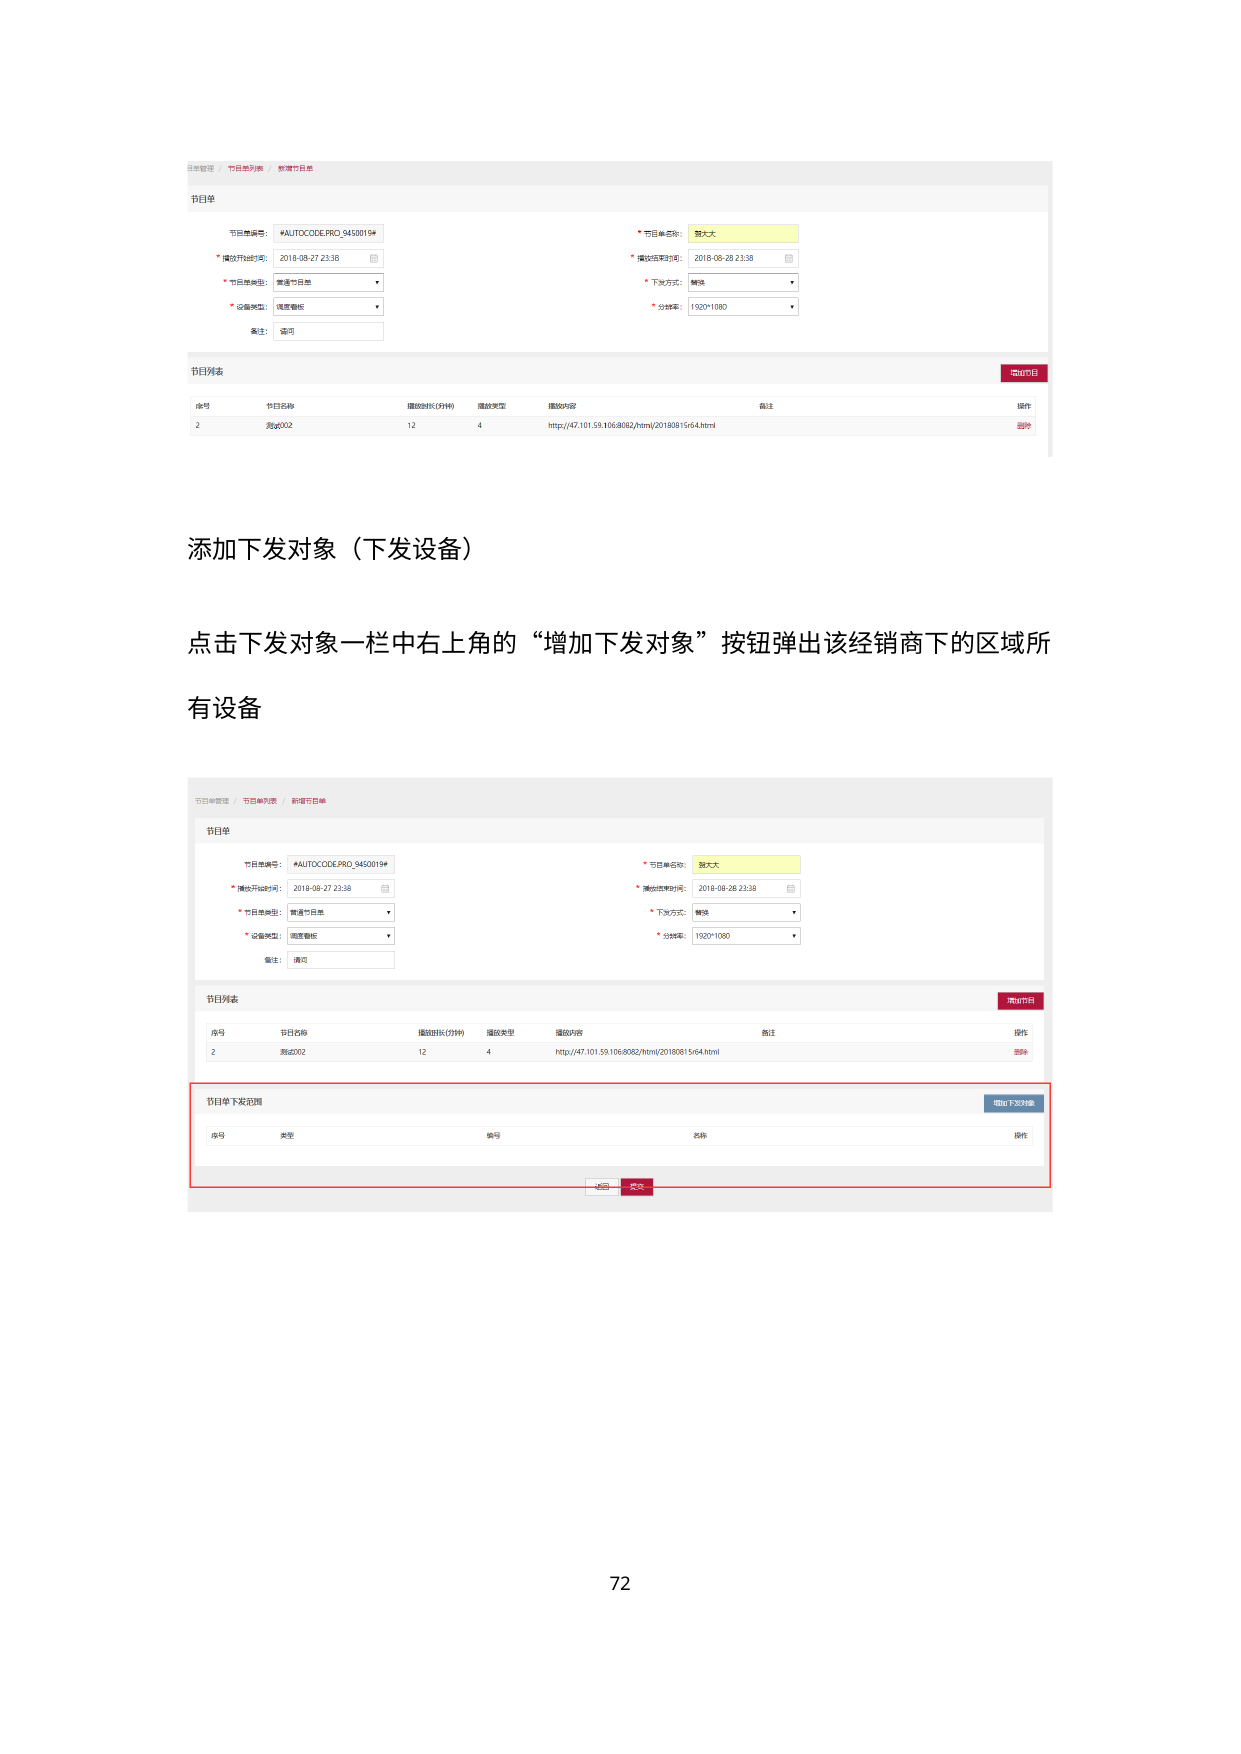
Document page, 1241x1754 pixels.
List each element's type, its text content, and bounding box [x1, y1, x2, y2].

text 点击下发对象一栏中右上角的“增加下发对象”按钮弹出该经销商下的区域所有设备 [187, 609, 1053, 739]
picture [187, 768, 1053, 1212]
text 添加下发对象（下发设备） [187, 515, 1053, 580]
picture [187, 161, 1053, 457]
